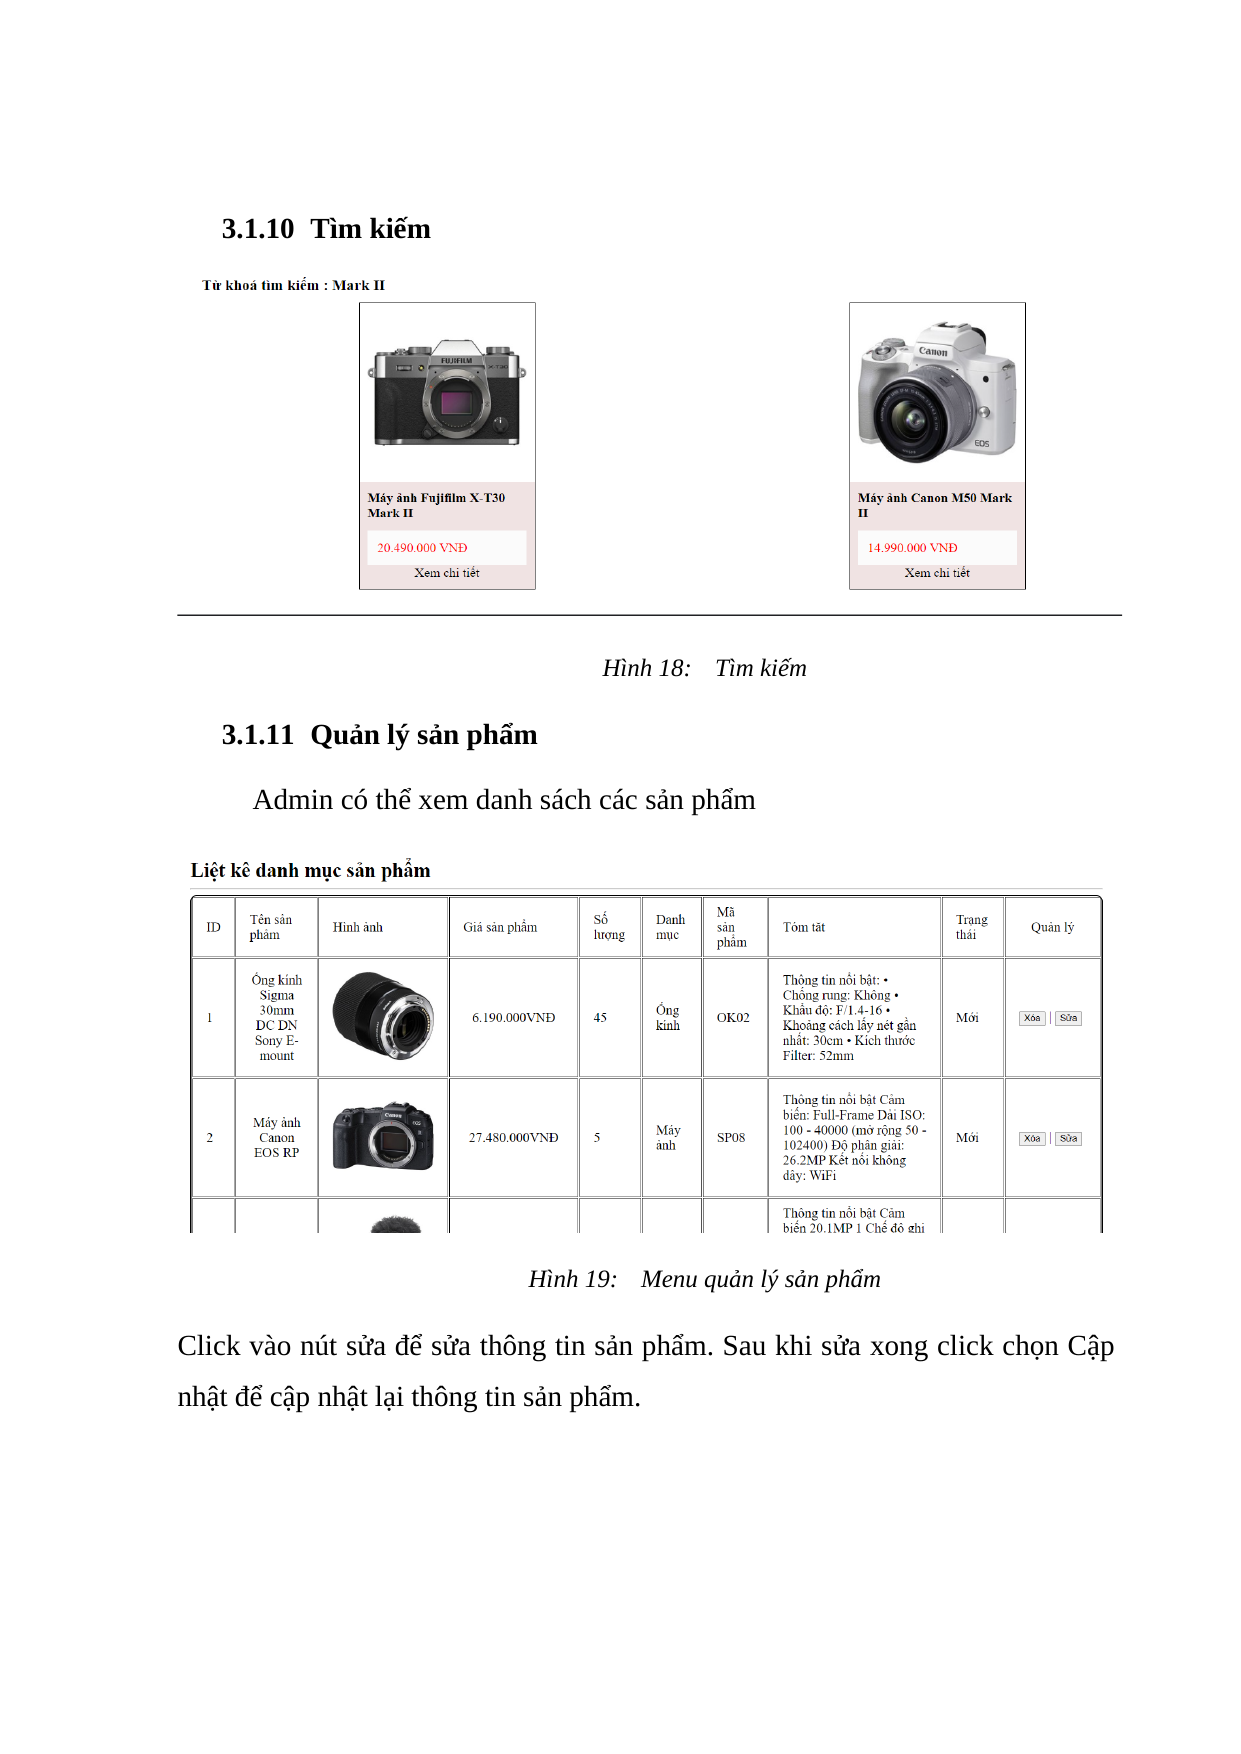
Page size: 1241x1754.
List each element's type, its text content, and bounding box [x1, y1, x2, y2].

text Admin có thể xem danh sách các sản phẩm [177, 782, 1117, 816]
subtitle Quản lý sản phẩm [222, 717, 1122, 750]
text Tìm kiếm [290, 653, 1122, 682]
picture [177, 847, 1123, 1233]
picture [177, 262, 1123, 616]
text Click vào nút sửa để sửa thông tin sản phẩm. Sau khi sửa xong click chọn Cập nhật để cập nhật lại thông tin sản phẩm. [177, 1328, 1117, 1412]
text Menu quản lý sản phẩm [290, 1264, 1122, 1293]
subtitle Tìm kiếm [222, 212, 1122, 245]
